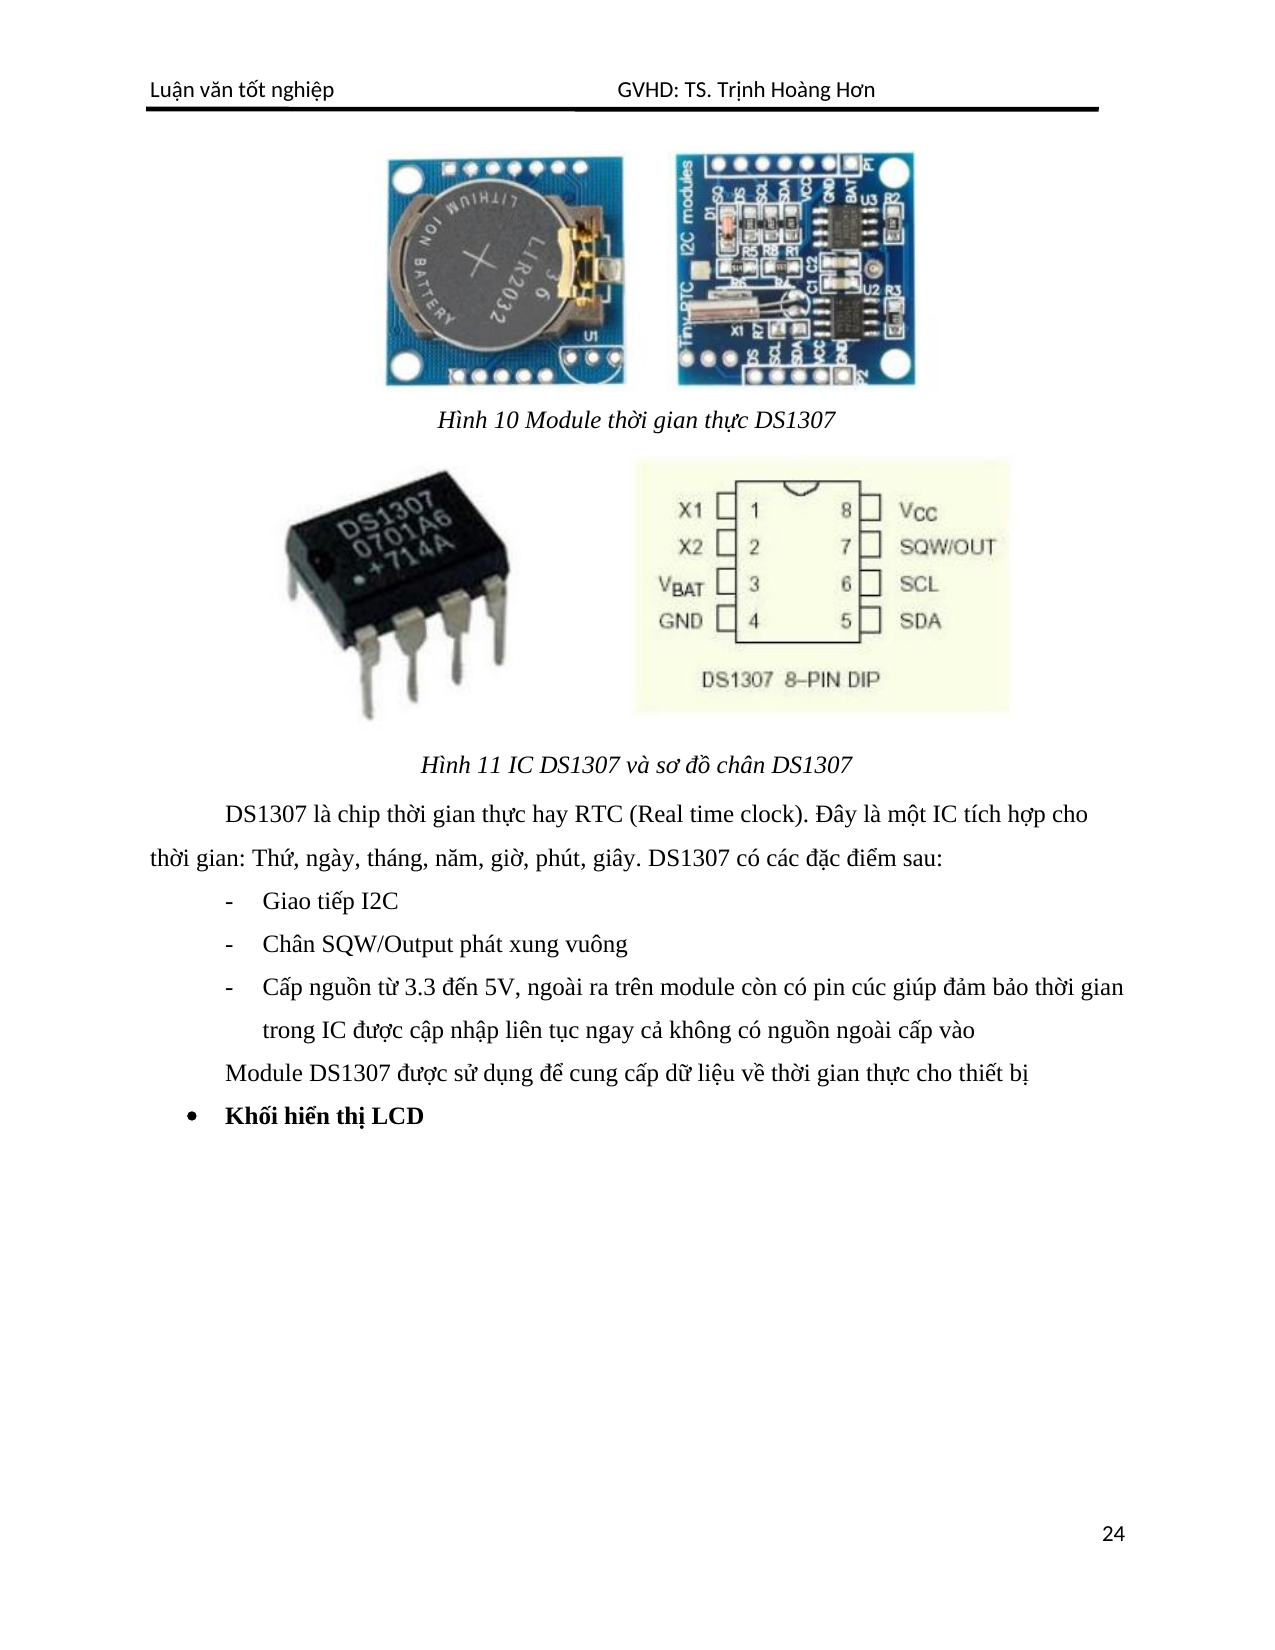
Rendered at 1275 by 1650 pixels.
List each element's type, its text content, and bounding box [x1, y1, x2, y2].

list Chân SQW/Output phát xung vuông [225, 929, 1125, 958]
picture [355, 150, 942, 392]
text DS1307 là chip thời gian thực hay RTC (Real time clock). Đây là một IC tích hợp cho thời gian: Thứ, ngày, tháng, năm, giờ, phút, giây. DS1307 có các đặc điểm sau: [150, 799, 1125, 871]
list Cấp nguồn từ 3.3 đến 5V, ngoài ra trên module còn có pin cúc giúp đảm bảo thời gian trong IC được cập nhập liên tục ngay cả không có nguồn ngoài cấp vào [225, 972, 1125, 1044]
picture [258, 454, 1017, 736]
text Module DS1307 được sử dụng để cung cấp dữ liệu về thời gian thực cho thiết bị [150, 1058, 1125, 1087]
list Giao tiếp I2C [225, 886, 1125, 914]
list Khối hiển thị LCD [187, 1101, 1125, 1130]
